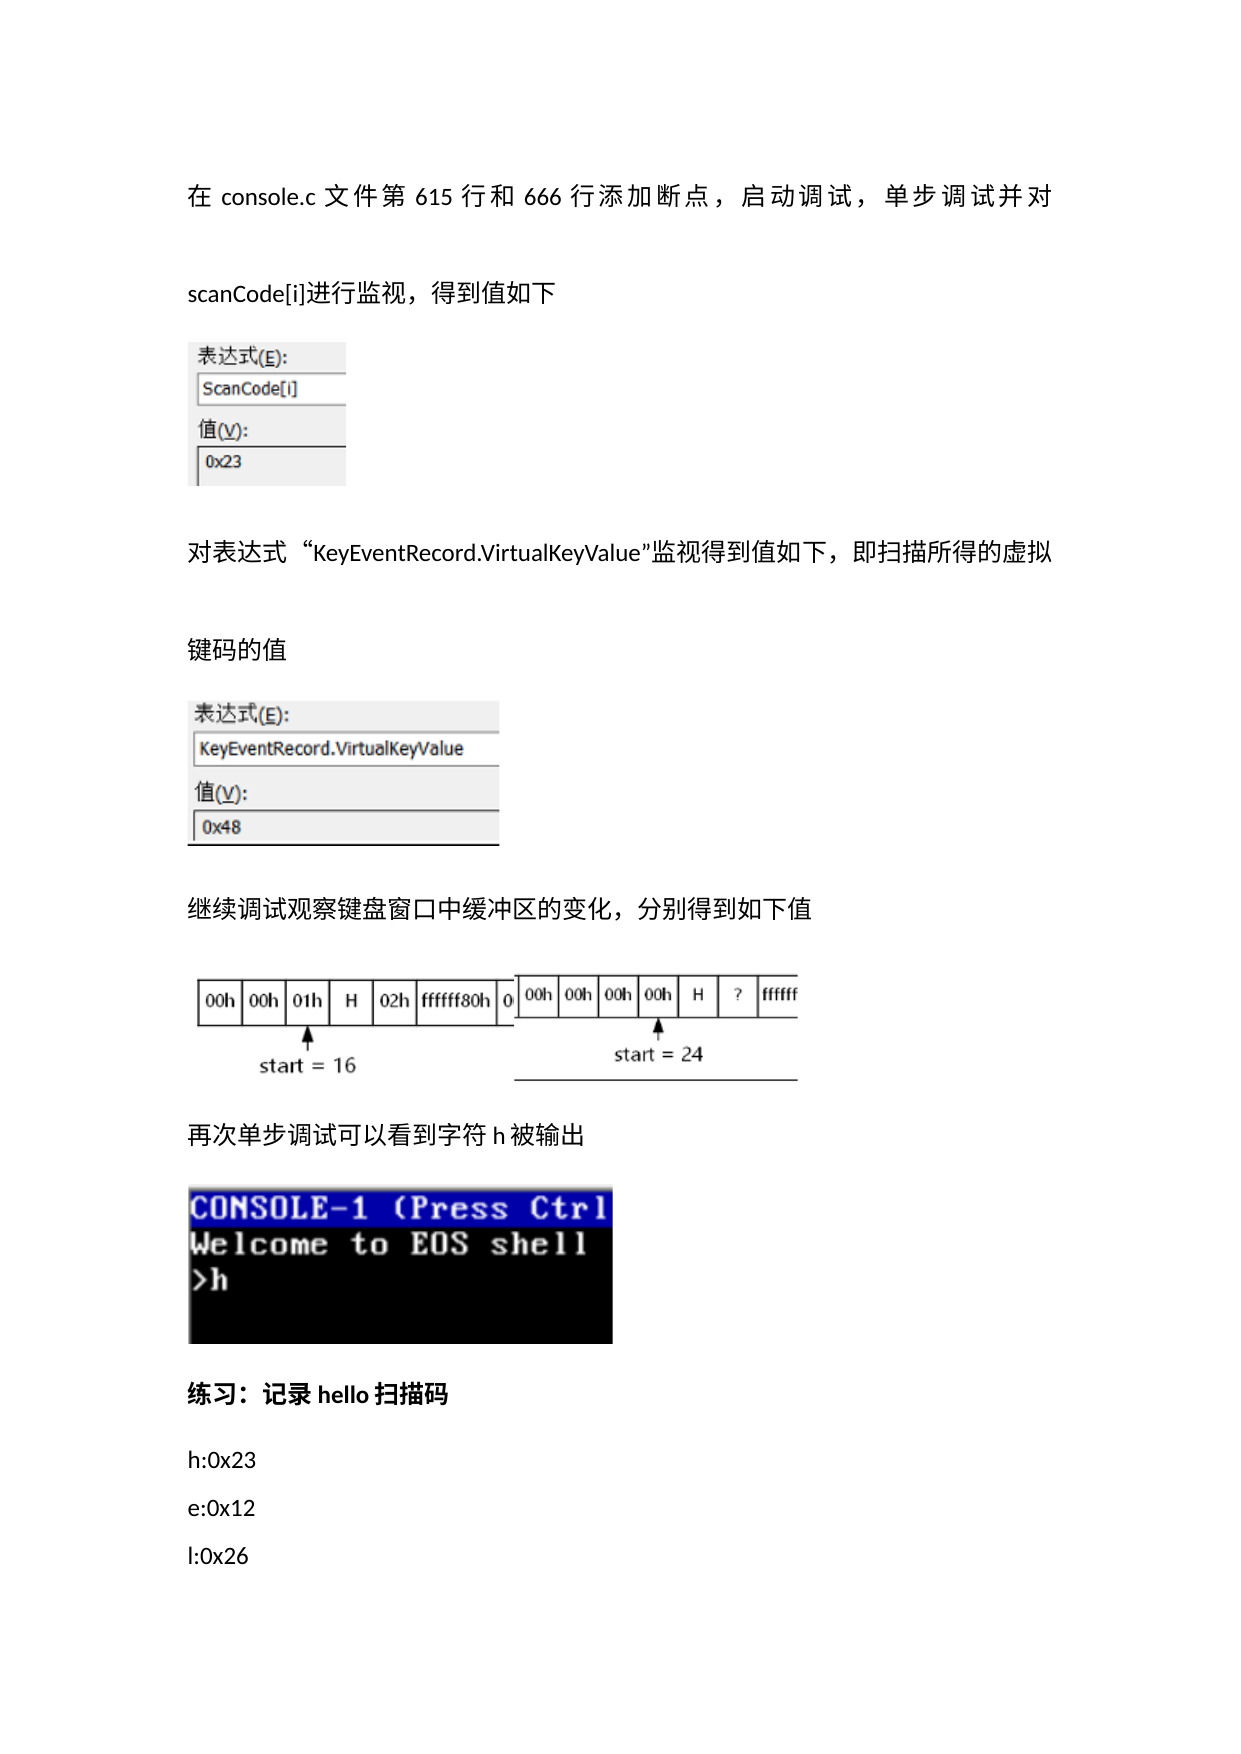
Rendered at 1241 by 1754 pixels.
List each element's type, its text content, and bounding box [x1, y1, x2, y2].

picture [187, 342, 347, 486]
text e:0x12 [187, 1491, 1053, 1524]
text h:0x23 [187, 1443, 1053, 1476]
text 练习：记录hello扫描码 [187, 1360, 1053, 1425]
picture [187, 699, 500, 846]
text 在console.c文件第615行和666行添加断点，启动调试，单步调试并对scanCode[i]进行监视，得到值如下 [187, 162, 1053, 324]
text 继续调试观察键盘窗口中缓冲区的变化，分别得到如下值 [187, 875, 1053, 940]
text 再次单步调试可以看到字符h被输出 [187, 1101, 1053, 1166]
text 对表达式“KeyEventRecord.VirtualKeyValue”监视得到值如下，即扫描所得的虚拟键码的值 [187, 518, 1053, 681]
picture [187, 1184, 613, 1344]
picture [187, 958, 798, 1088]
text l:0x26 [187, 1539, 1053, 1571]
